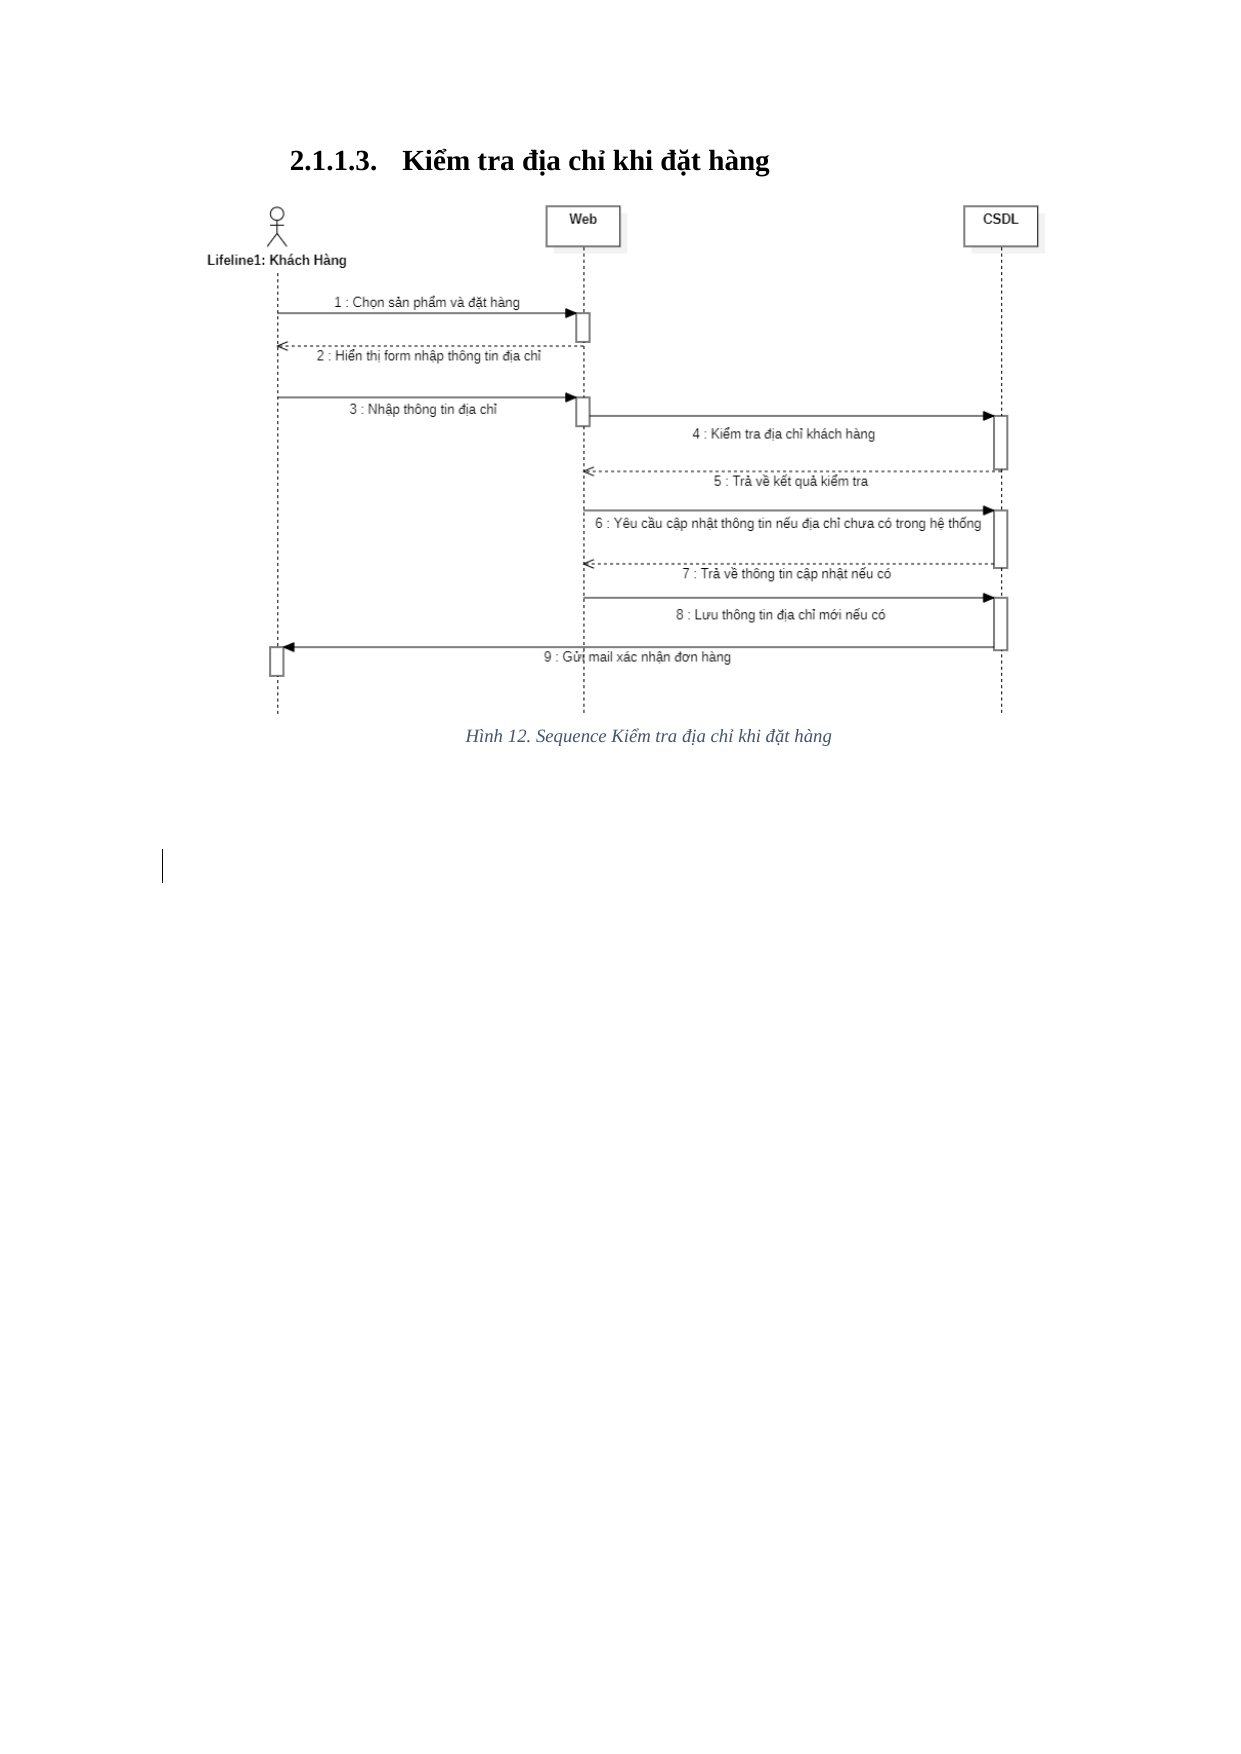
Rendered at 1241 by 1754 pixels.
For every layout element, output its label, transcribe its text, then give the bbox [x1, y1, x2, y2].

list Kiểm tra địa chỉ khi đặt hàng [289, 143, 1122, 177]
picture [178, 195, 1122, 716]
